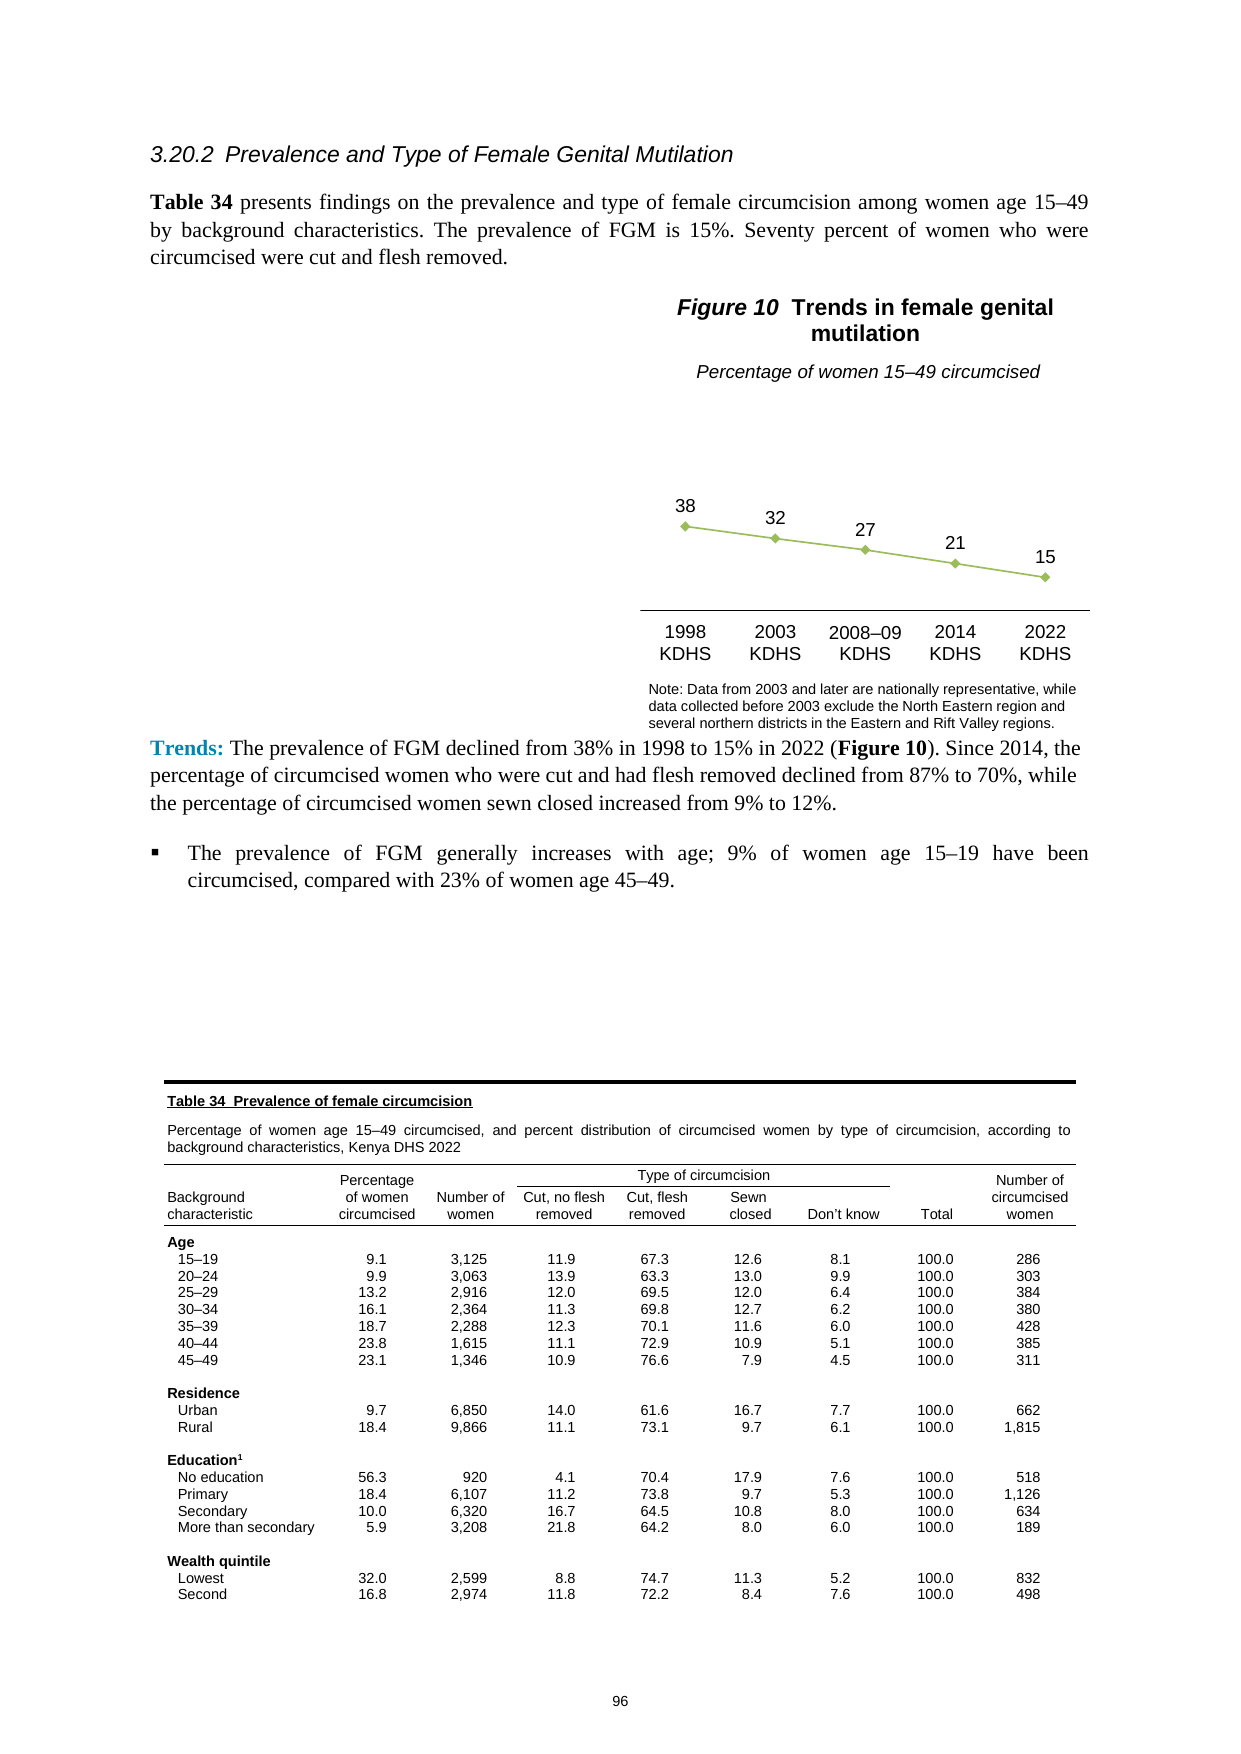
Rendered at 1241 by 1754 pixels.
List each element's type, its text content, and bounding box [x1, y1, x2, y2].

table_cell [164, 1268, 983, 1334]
text Trends: The prevalence of FGM declined from 38% in 1998 to 15% in 2022 (Figure 10). Since 2014, the percentage of circumcised women who were cut and had flesh removed declined from 87% to 70%, while the percentage of circumcised women sewn closed increased from 9% to 12%. [150, 735, 1090, 815]
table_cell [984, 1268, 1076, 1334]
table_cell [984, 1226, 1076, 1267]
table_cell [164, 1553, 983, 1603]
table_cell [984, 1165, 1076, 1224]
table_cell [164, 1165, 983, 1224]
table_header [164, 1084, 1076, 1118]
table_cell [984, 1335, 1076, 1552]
subtitle 3.20.2 Prevalence and Type of Female Genital Mutilation [150, 141, 1090, 167]
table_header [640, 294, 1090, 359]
list The prevalence of FGM generally increases with age; 9% of women age 15–19 have been circumcised, compared with 23% of women age 45–49. [150, 840, 1090, 893]
text Table 34 presents findings on the prevalence and type of female circumcision among women age 15–49 by background characteristics. The prevalence of FGM is 15%. Seventy percent of women who were circumcised were cut and flesh removed. [150, 189, 1090, 269]
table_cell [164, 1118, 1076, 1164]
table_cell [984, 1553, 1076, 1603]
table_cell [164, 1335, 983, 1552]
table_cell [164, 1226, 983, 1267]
